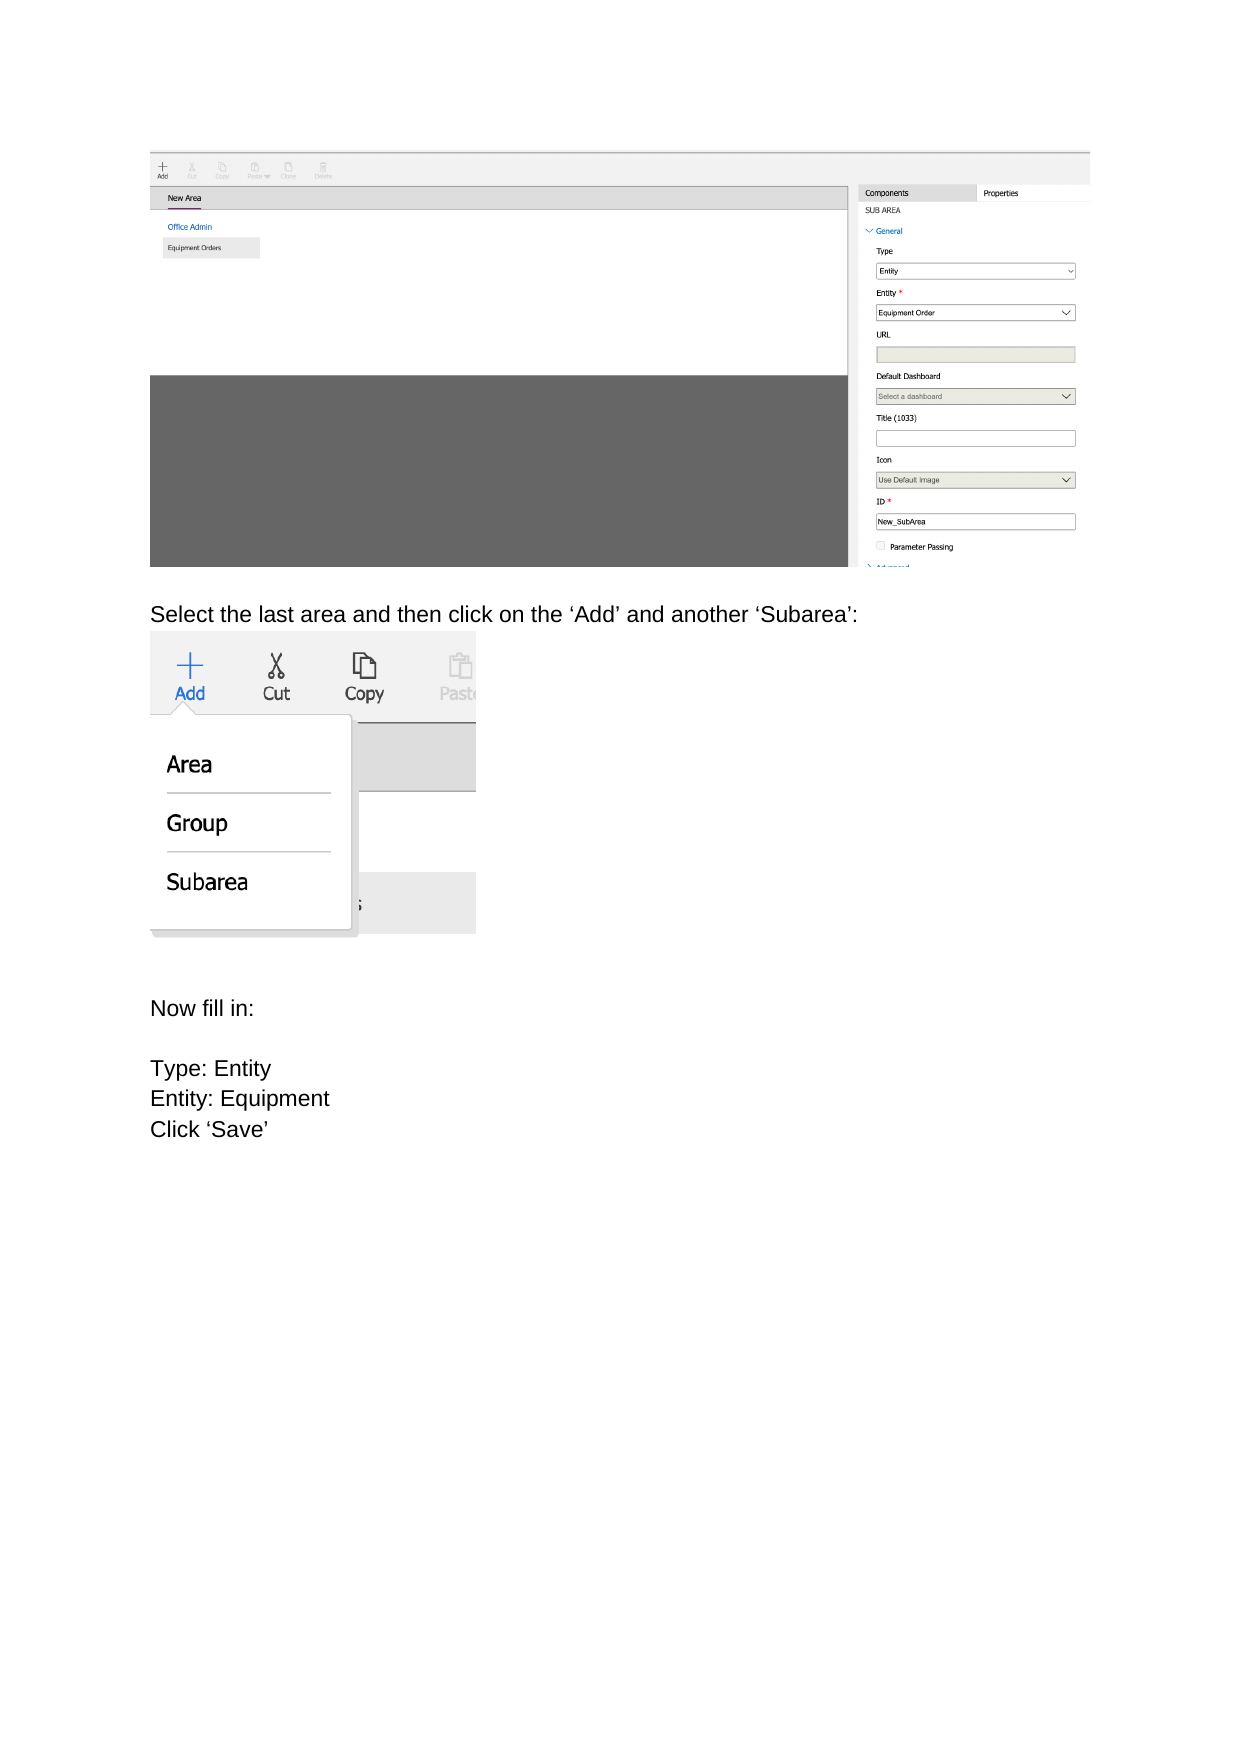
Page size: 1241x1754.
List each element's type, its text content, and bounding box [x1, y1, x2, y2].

text Entity: Equipment [150, 1085, 1090, 1112]
picture [150, 631, 476, 991]
text Now fill in: [150, 995, 1090, 1021]
text Type: Entity [150, 1055, 1090, 1082]
text Select the last area and then click on the ‘Add’ and another ‘Subarea’: [150, 601, 1090, 627]
picture [150, 150, 1091, 567]
text Click ‘Save’ [150, 1116, 1090, 1142]
